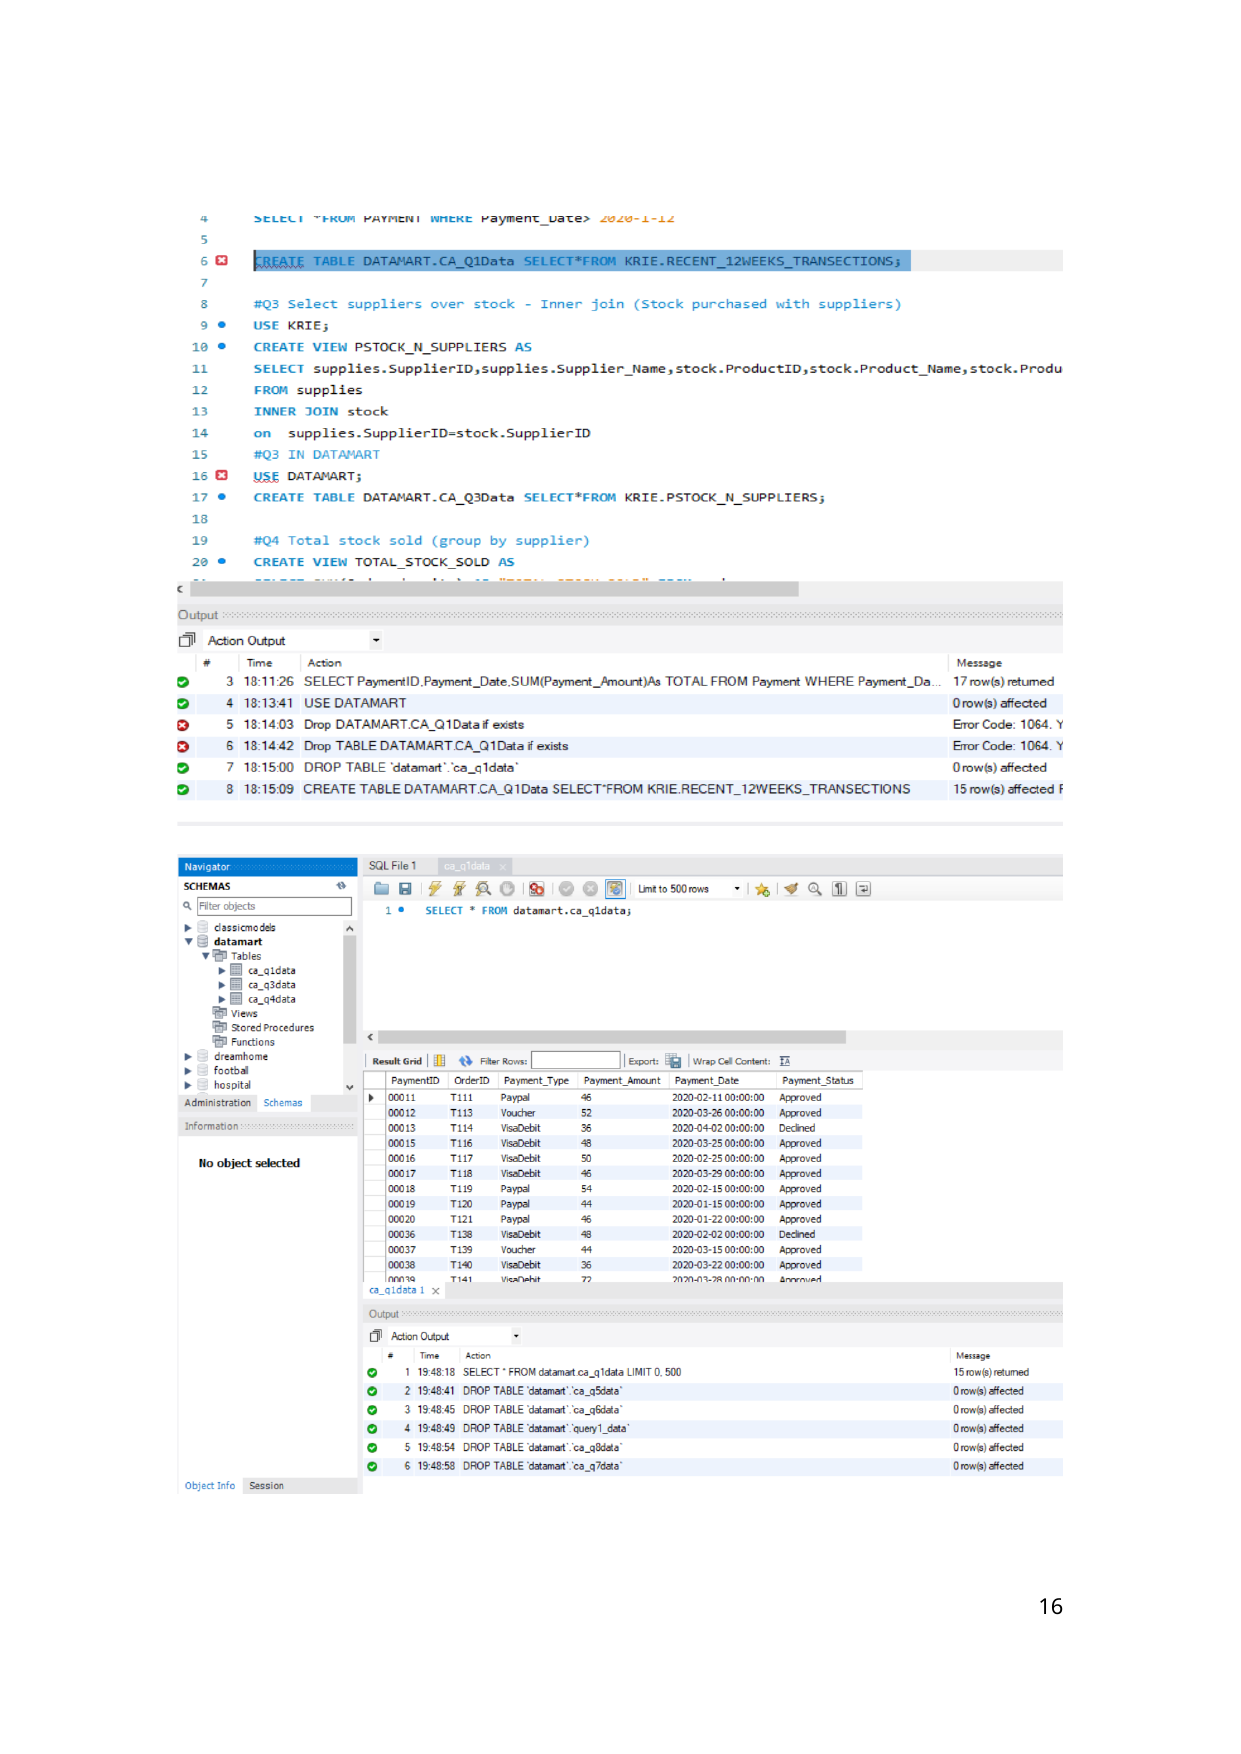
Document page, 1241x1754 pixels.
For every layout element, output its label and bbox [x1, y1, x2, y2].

picture [177, 854, 1063, 1494]
picture [177, 216, 1063, 826]
